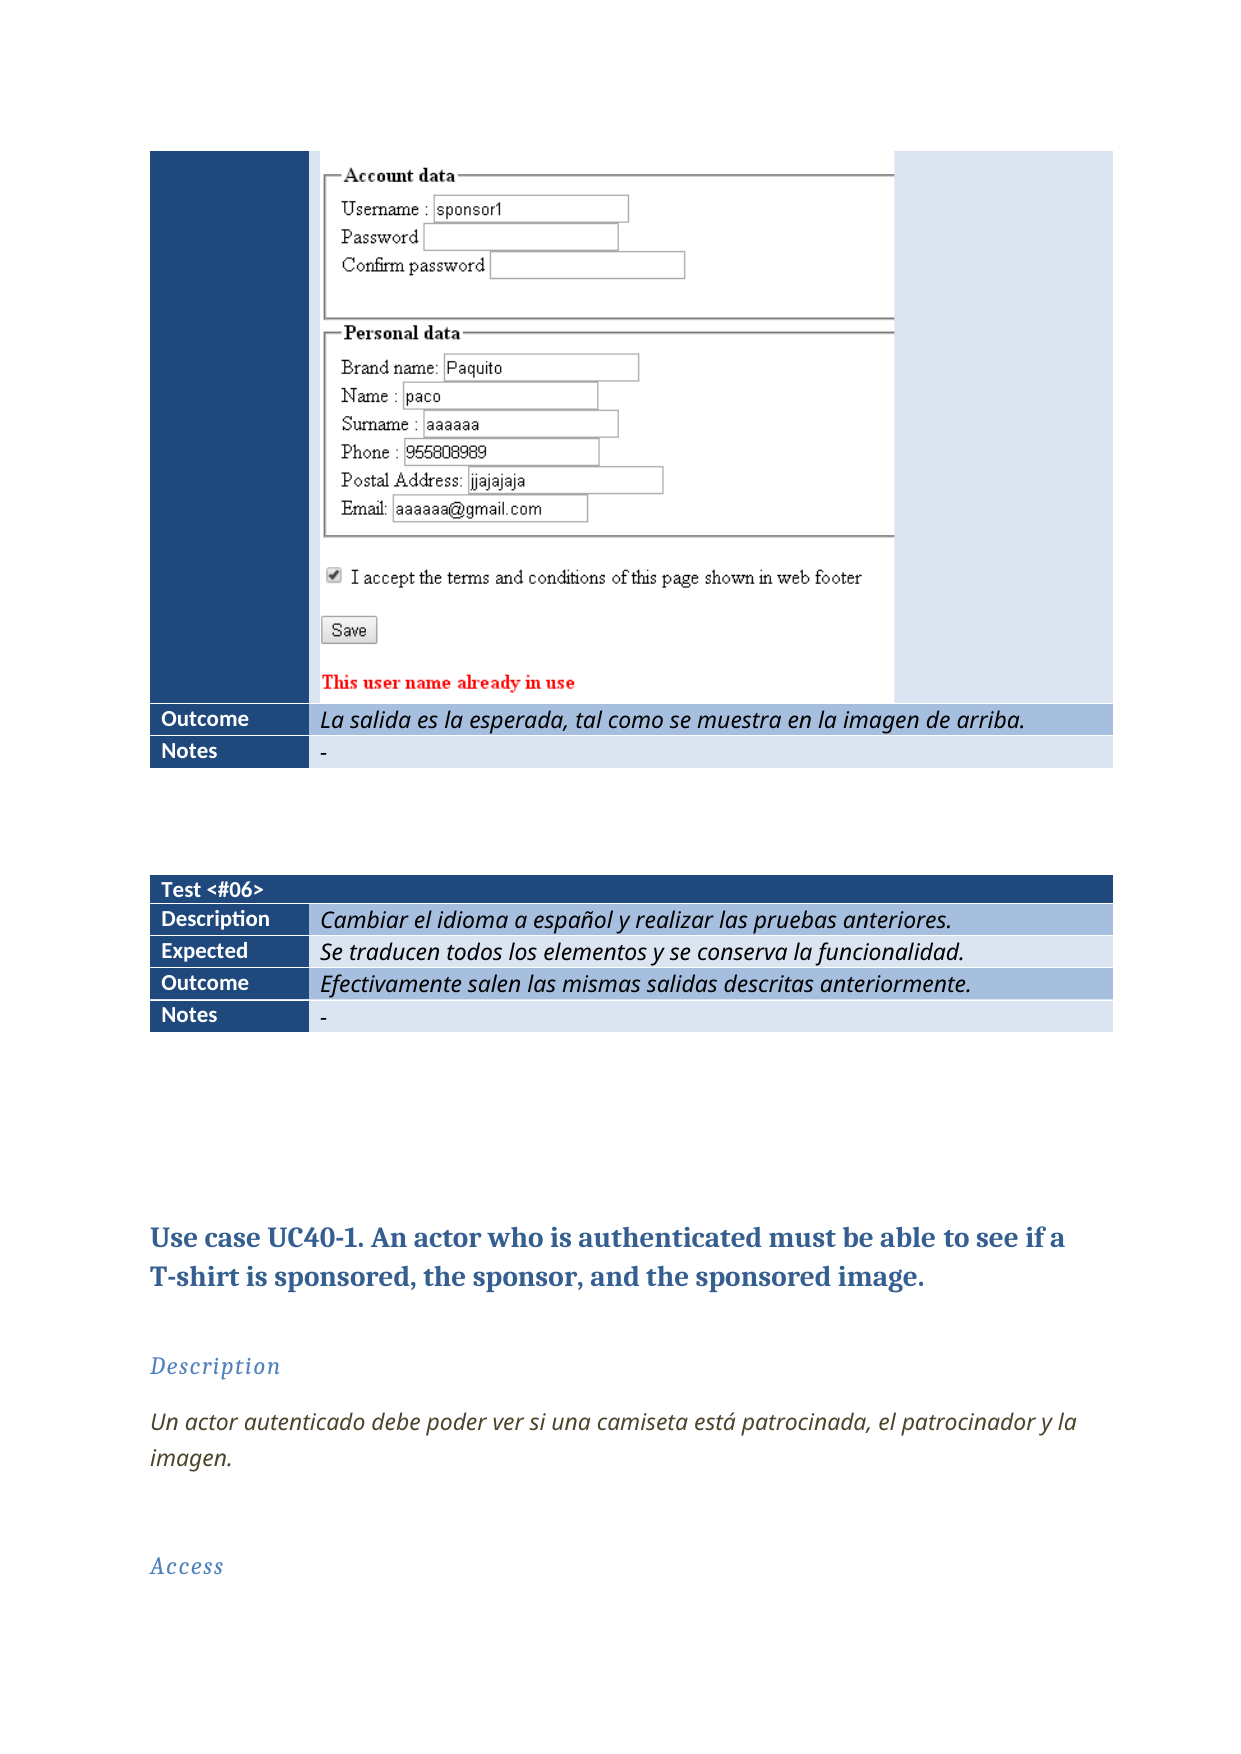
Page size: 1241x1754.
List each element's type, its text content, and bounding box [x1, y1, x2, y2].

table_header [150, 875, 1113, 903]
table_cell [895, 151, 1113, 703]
picture [320, 151, 895, 703]
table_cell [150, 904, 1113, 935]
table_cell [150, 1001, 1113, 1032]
subtitle Access [150, 1552, 1090, 1580]
text Use case UC40-1. An actor who is authenticated must be able to see if a T-shirt is sponsored, the sponsor, and the sponsored image. [150, 1221, 1090, 1293]
subtitle Un actor autenticado debe poder ver si una camiseta está patrocinada, el patrocinador y la imagen. [150, 1406, 1090, 1473]
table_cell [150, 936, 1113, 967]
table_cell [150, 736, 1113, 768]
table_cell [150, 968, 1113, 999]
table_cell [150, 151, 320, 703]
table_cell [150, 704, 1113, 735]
subtitle Description [150, 1352, 1090, 1381]
